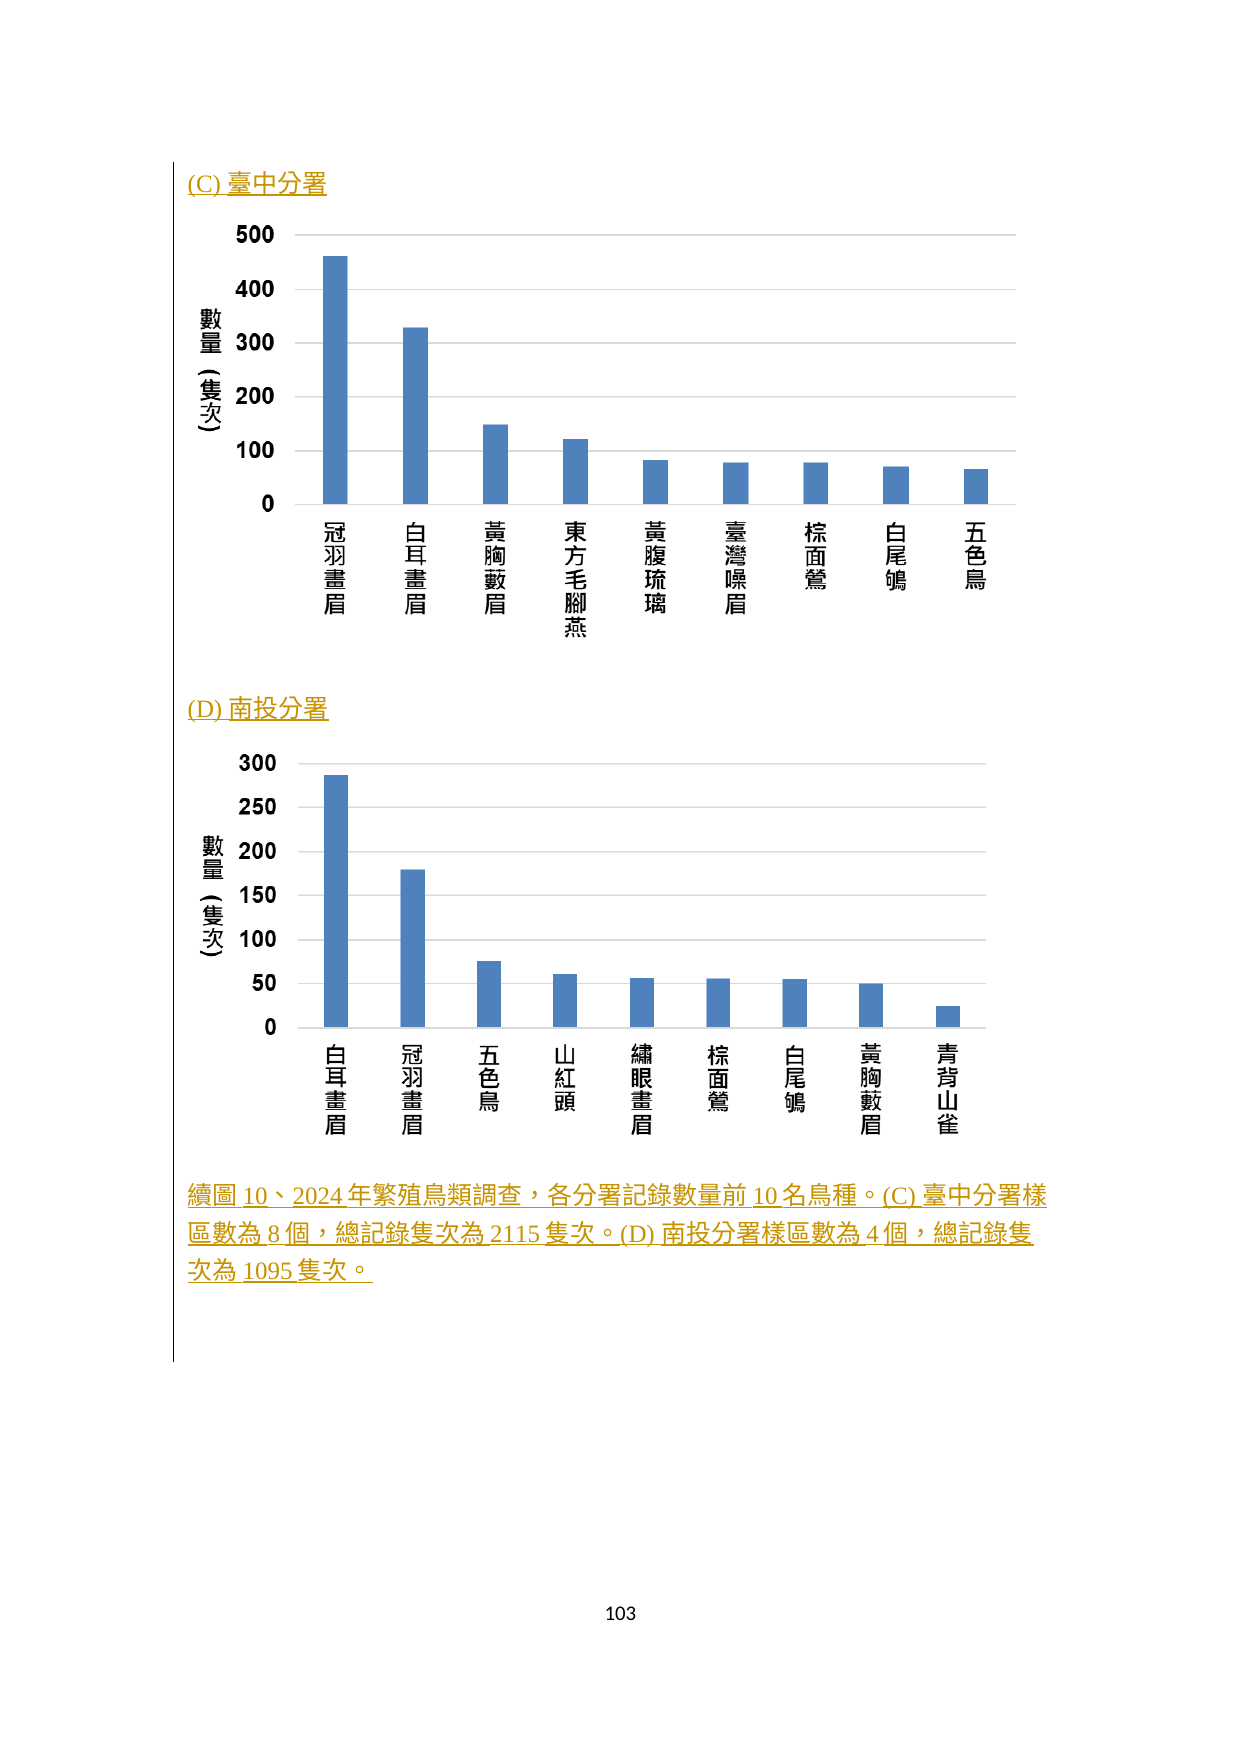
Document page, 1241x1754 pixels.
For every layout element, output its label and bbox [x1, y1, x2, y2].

picture [187, 206, 1061, 644]
picture [187, 735, 1046, 1164]
